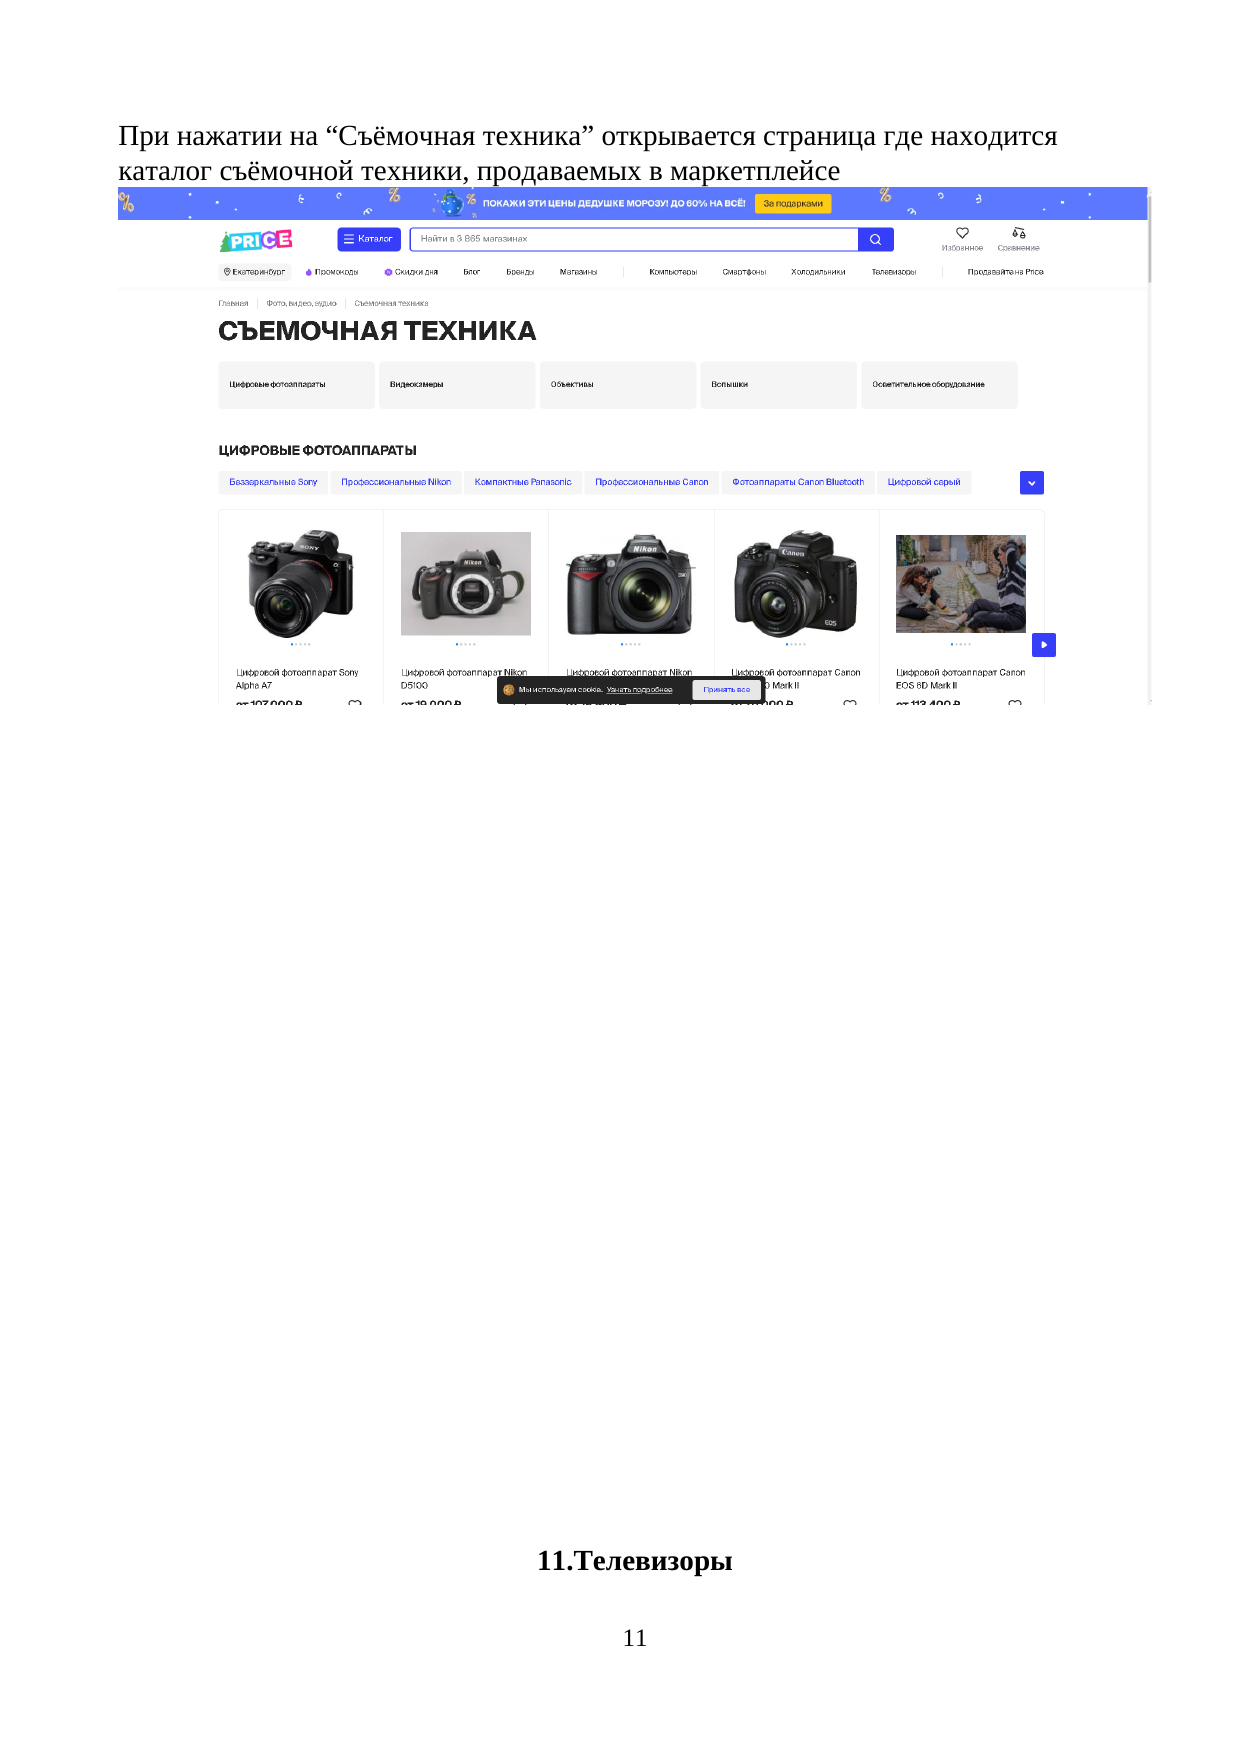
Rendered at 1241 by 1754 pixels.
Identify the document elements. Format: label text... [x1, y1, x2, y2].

text При нажатии на “Съёмочная техника” открывается страница где находится каталог съёмочной техники, продаваемых в маркетплейсе [118, 118, 1152, 186]
text 11.Телевизоры [118, 1543, 1152, 1576]
picture [118, 187, 1152, 705]
